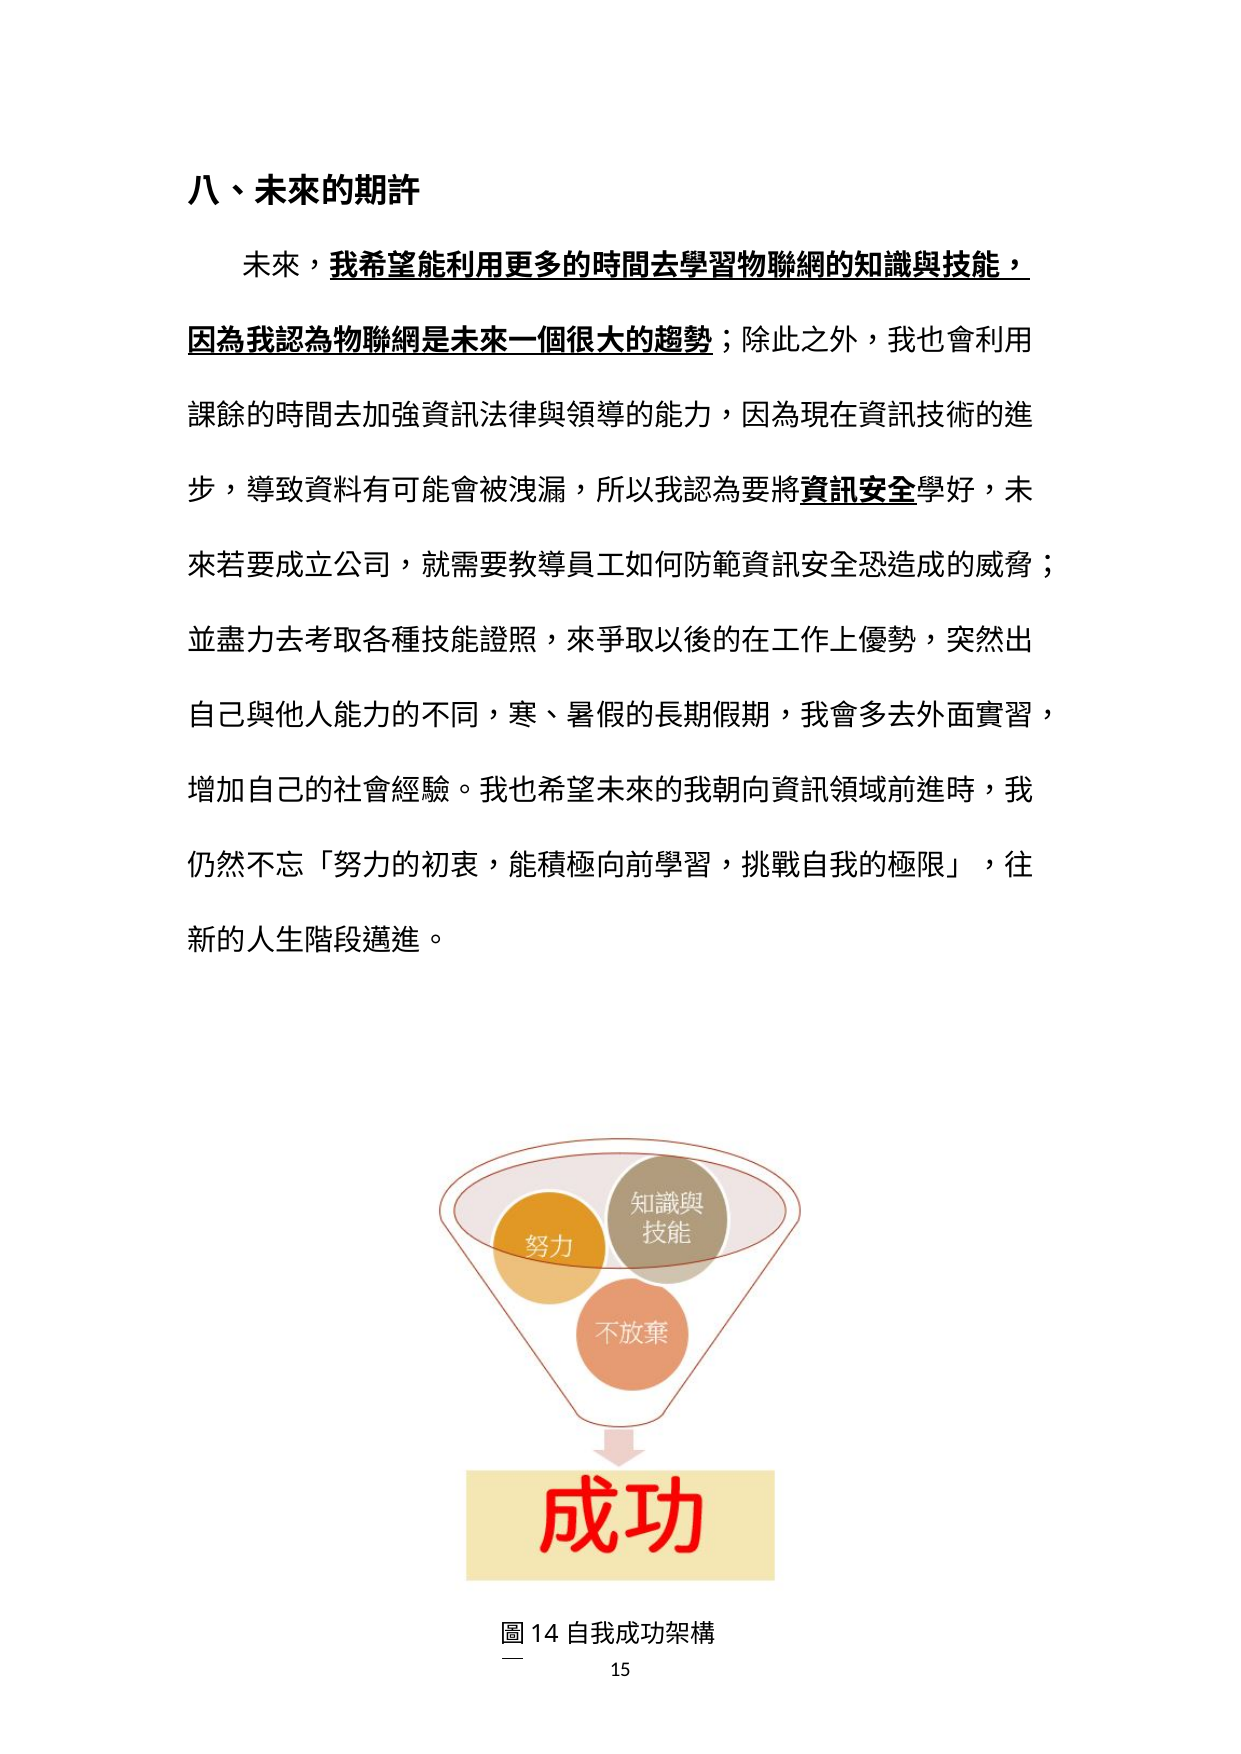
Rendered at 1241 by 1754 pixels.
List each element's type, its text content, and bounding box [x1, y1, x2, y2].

subtitle 八、未來的期許 [187, 150, 1053, 225]
picture [352, 1107, 888, 1614]
text 未來，我希望能利用更多的時間去學習物聯網的知識與技能，因為我認為物聯網是未來一個很大的趨勢；除此之外，我也會利用課餘的時間去加強資訊法律與領導的能力，因為現在資訊技術的進步，導致資料有可能會被洩漏，所以我認為要將資訊安全學好，未來若要成立公司，就需要教導員工如何防範資訊安全恐造成的威脅；並盡力去考取各種技能證照，來爭取以後的在工作上優勢，突然出自己與他人能力的不同，寒、暑假的長期假期，我會多去外面實習，增加自己的社會經驗。我也希望未來的我朝向資訊領域前進時，我仍然不忘「努力的初衷，能積極向前學習，挑戰自我的極限」，往新的人生階段邁進。 [187, 225, 1053, 975]
